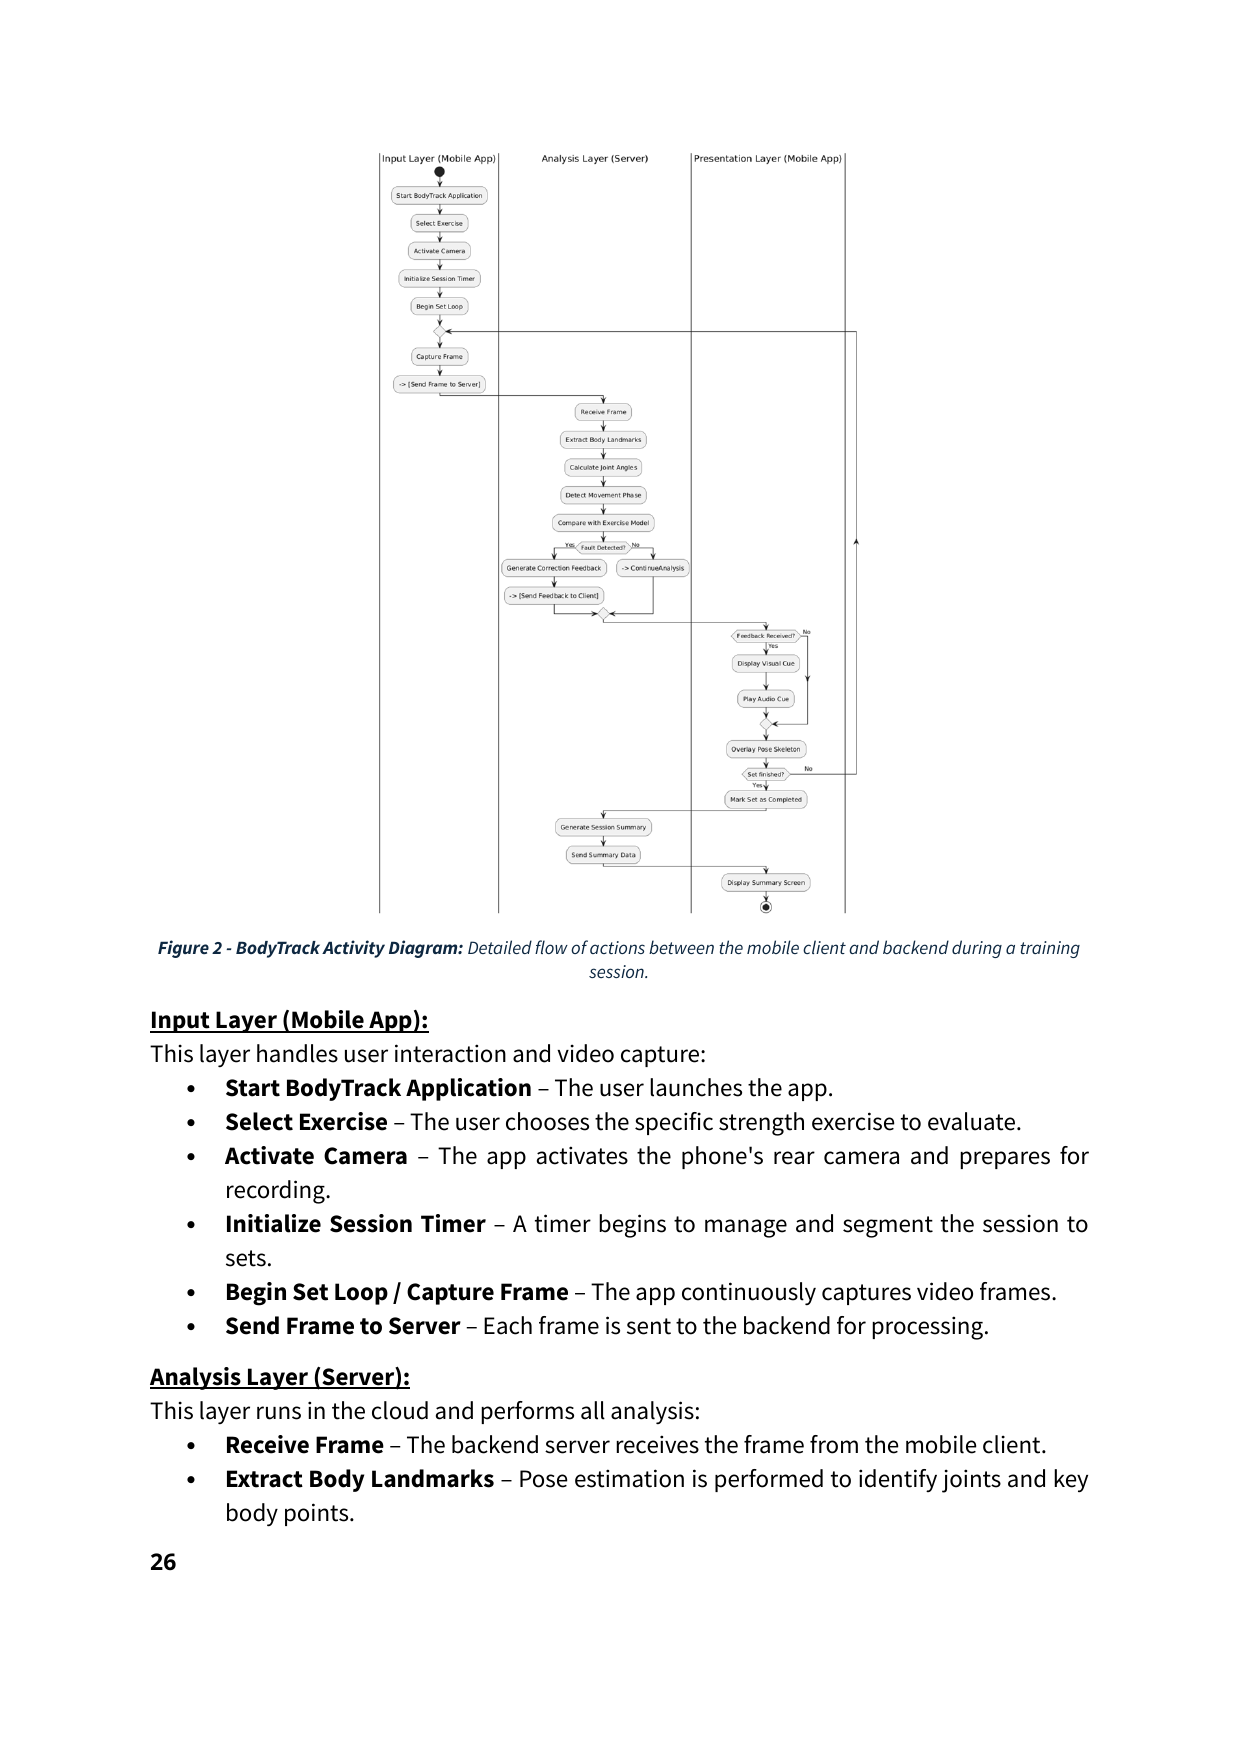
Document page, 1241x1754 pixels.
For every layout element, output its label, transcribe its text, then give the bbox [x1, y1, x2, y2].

list Receive Frame – The backend server receives the frame from the mobile client. [187, 1428, 1090, 1460]
list Begin Set Loop / Capture Frame – The app continuously captures video frames. [187, 1276, 1090, 1307]
list Send Frame to Server – Each frame is sent to the backend for processing. [187, 1310, 1090, 1341]
list Start BodyTrack Application – The user launches the app. [187, 1072, 1090, 1104]
text Analysis Layer (Server): This layer runs in the cloud and performs all analysis: [150, 1361, 1090, 1426]
list Select Exercise – The user chooses the specific strength exercise to evaluate. [187, 1106, 1090, 1138]
list Extract Body Landmarks – Pose estimation is performed to identify joints and key body points. [187, 1462, 1090, 1528]
picture [372, 150, 868, 918]
text Input Layer (Mobile App): This layer handles user interaction and video capture: [150, 1004, 1090, 1070]
text Figure 2 - BodyTrack Activity Diagram: Detailed flow of actions between the mobile client and backend during a training session. [150, 936, 1090, 983]
list Activate Camera – The app activates the phone's rear camera and prepares for recording. [187, 1140, 1090, 1206]
list Initialize Session Timer – A timer begins to manage and segment the session to sets. [187, 1208, 1090, 1273]
